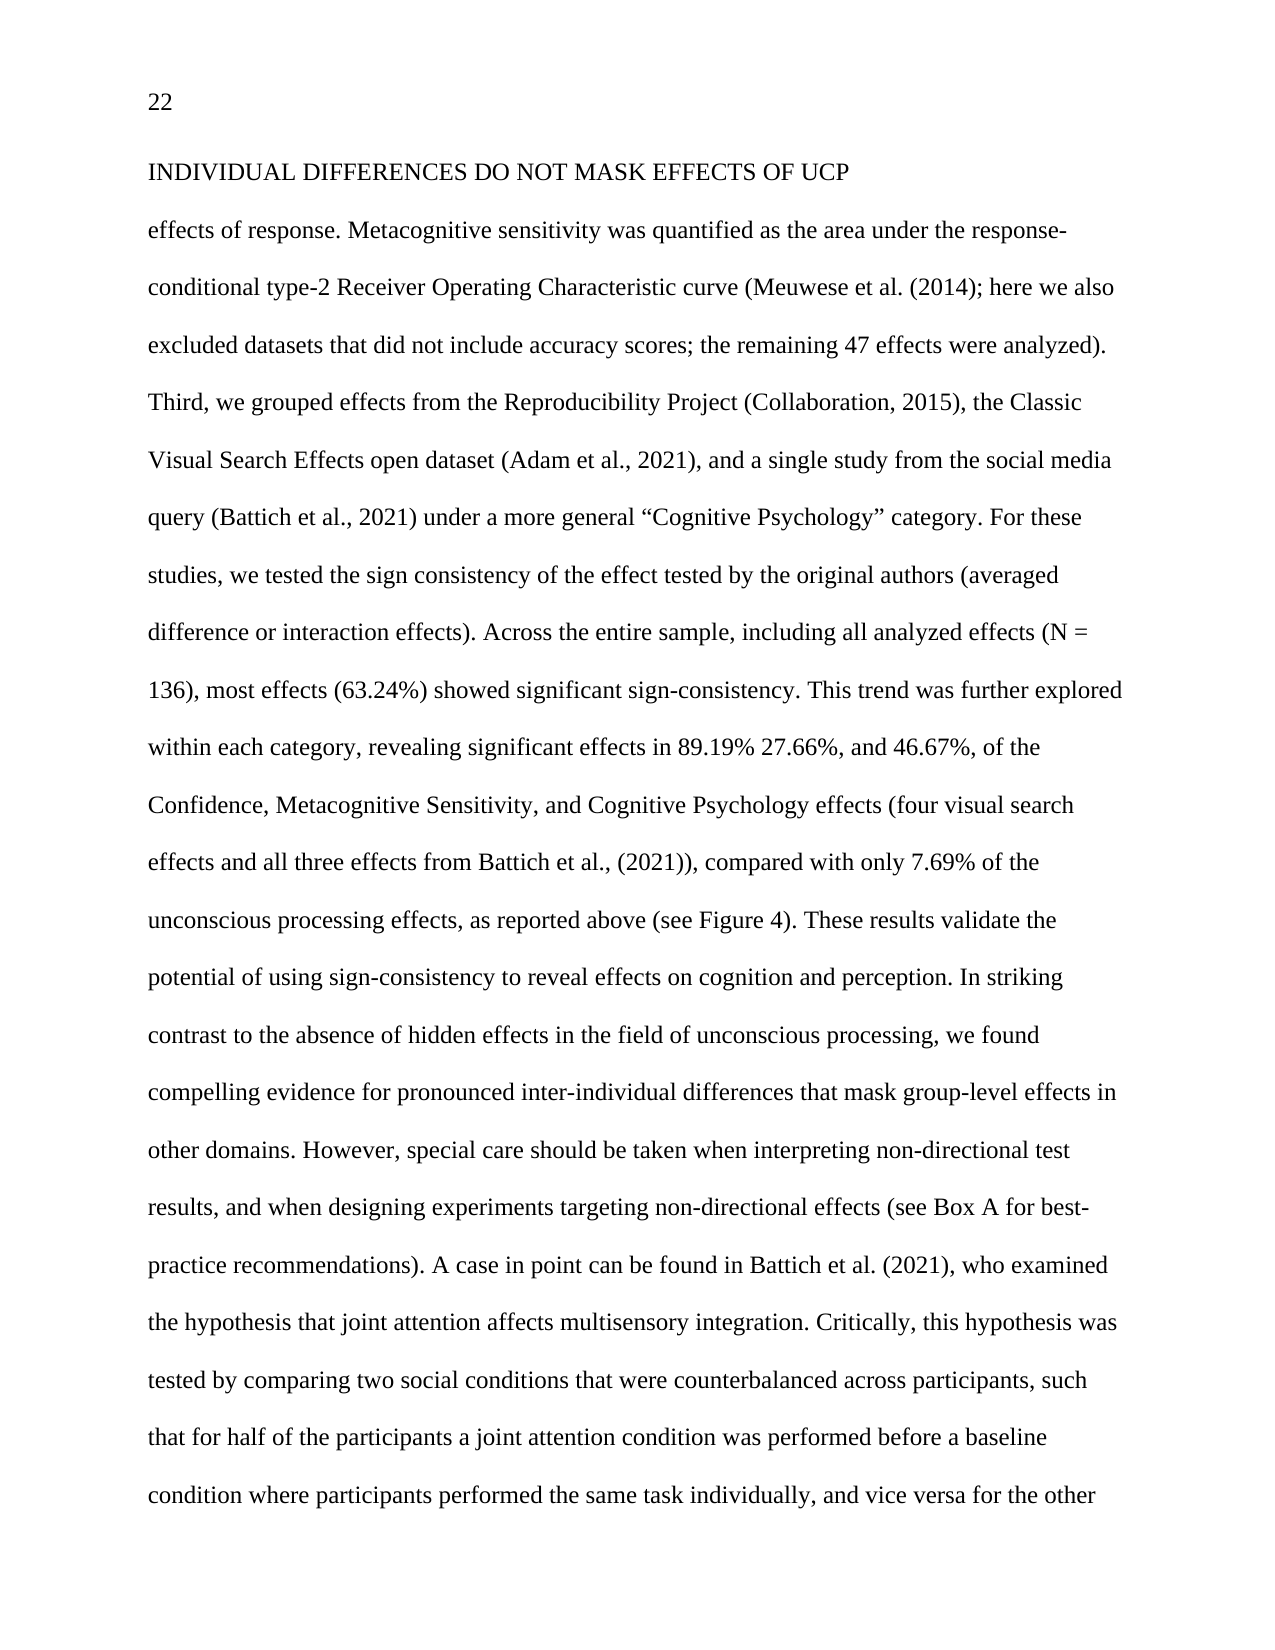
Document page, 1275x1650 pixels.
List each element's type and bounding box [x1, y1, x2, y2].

text [148, 215, 1127, 1509]
